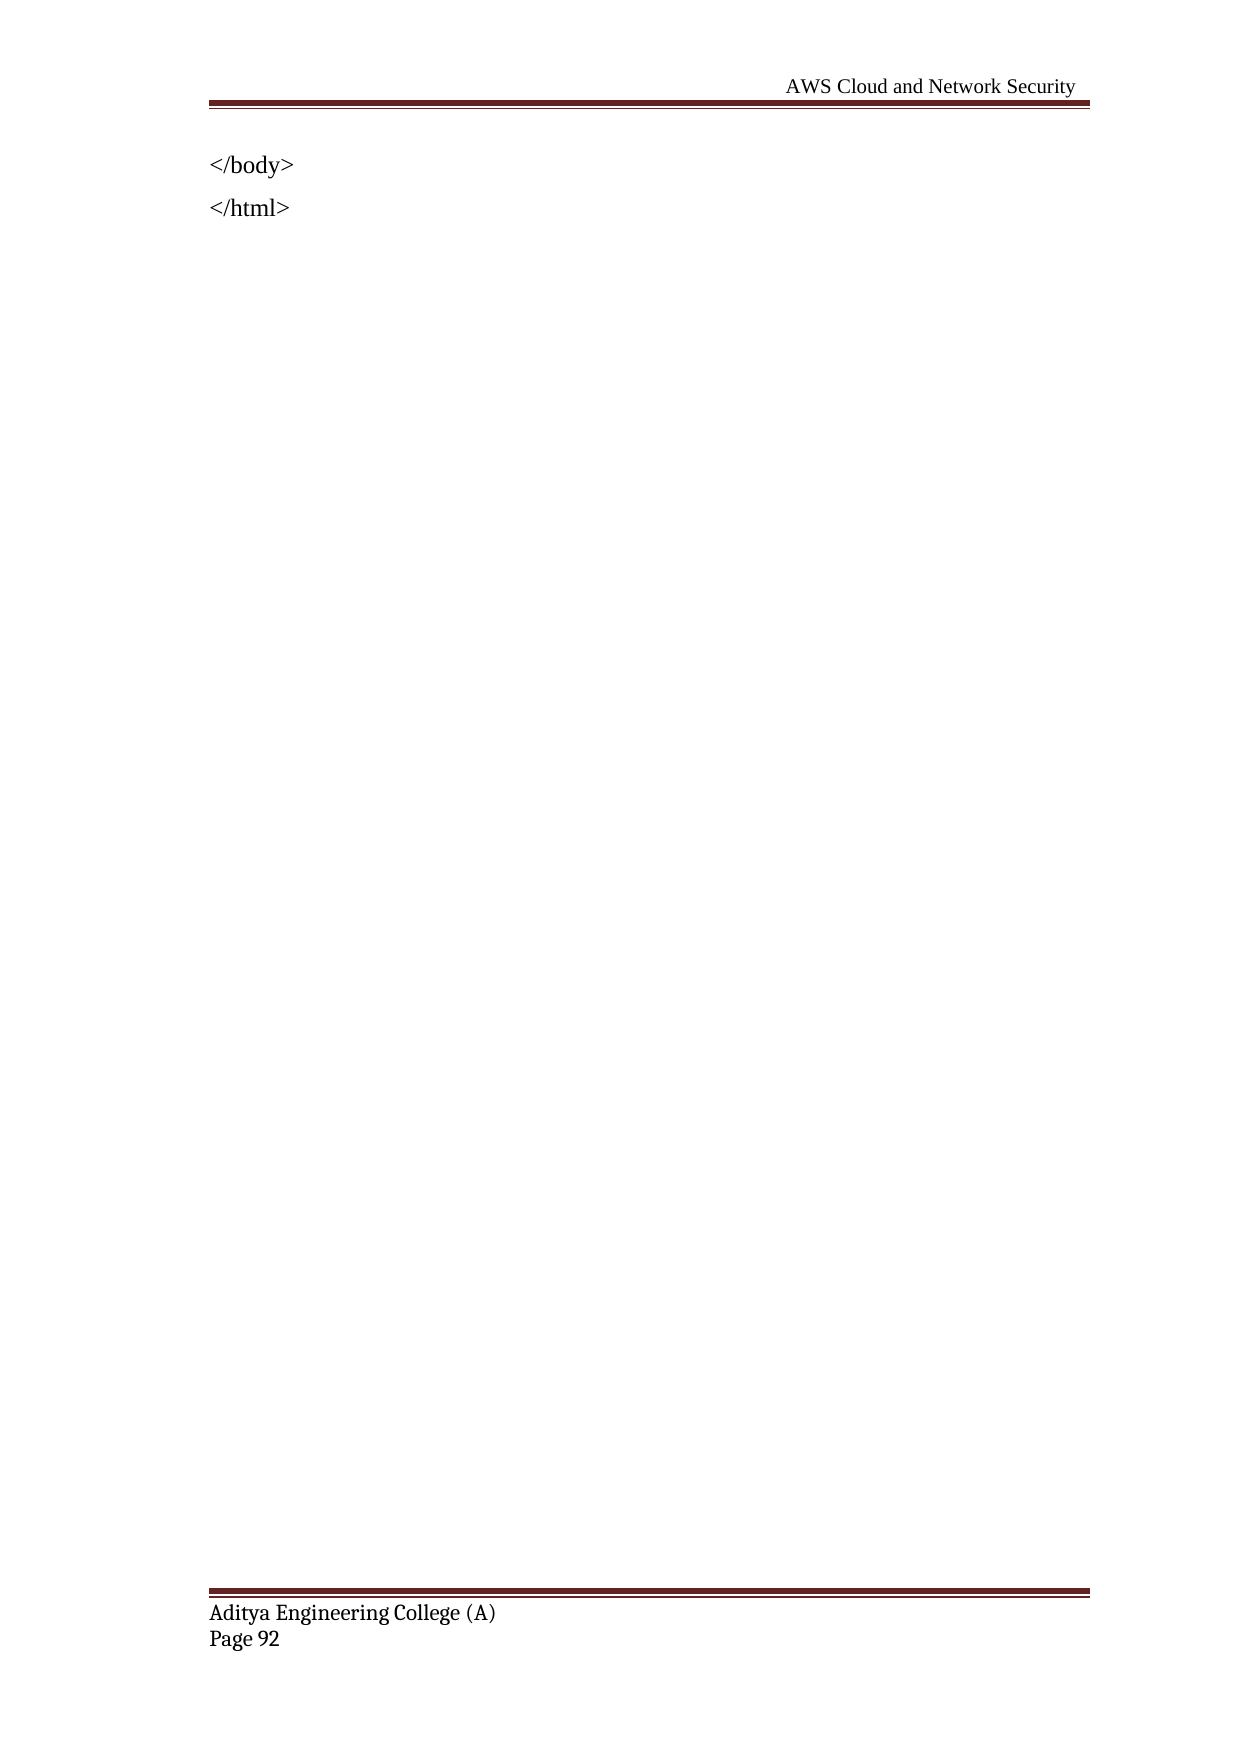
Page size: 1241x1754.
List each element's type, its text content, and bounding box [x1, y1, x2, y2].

text </body> [209, 150, 1090, 179]
text </html> [209, 193, 1090, 222]
